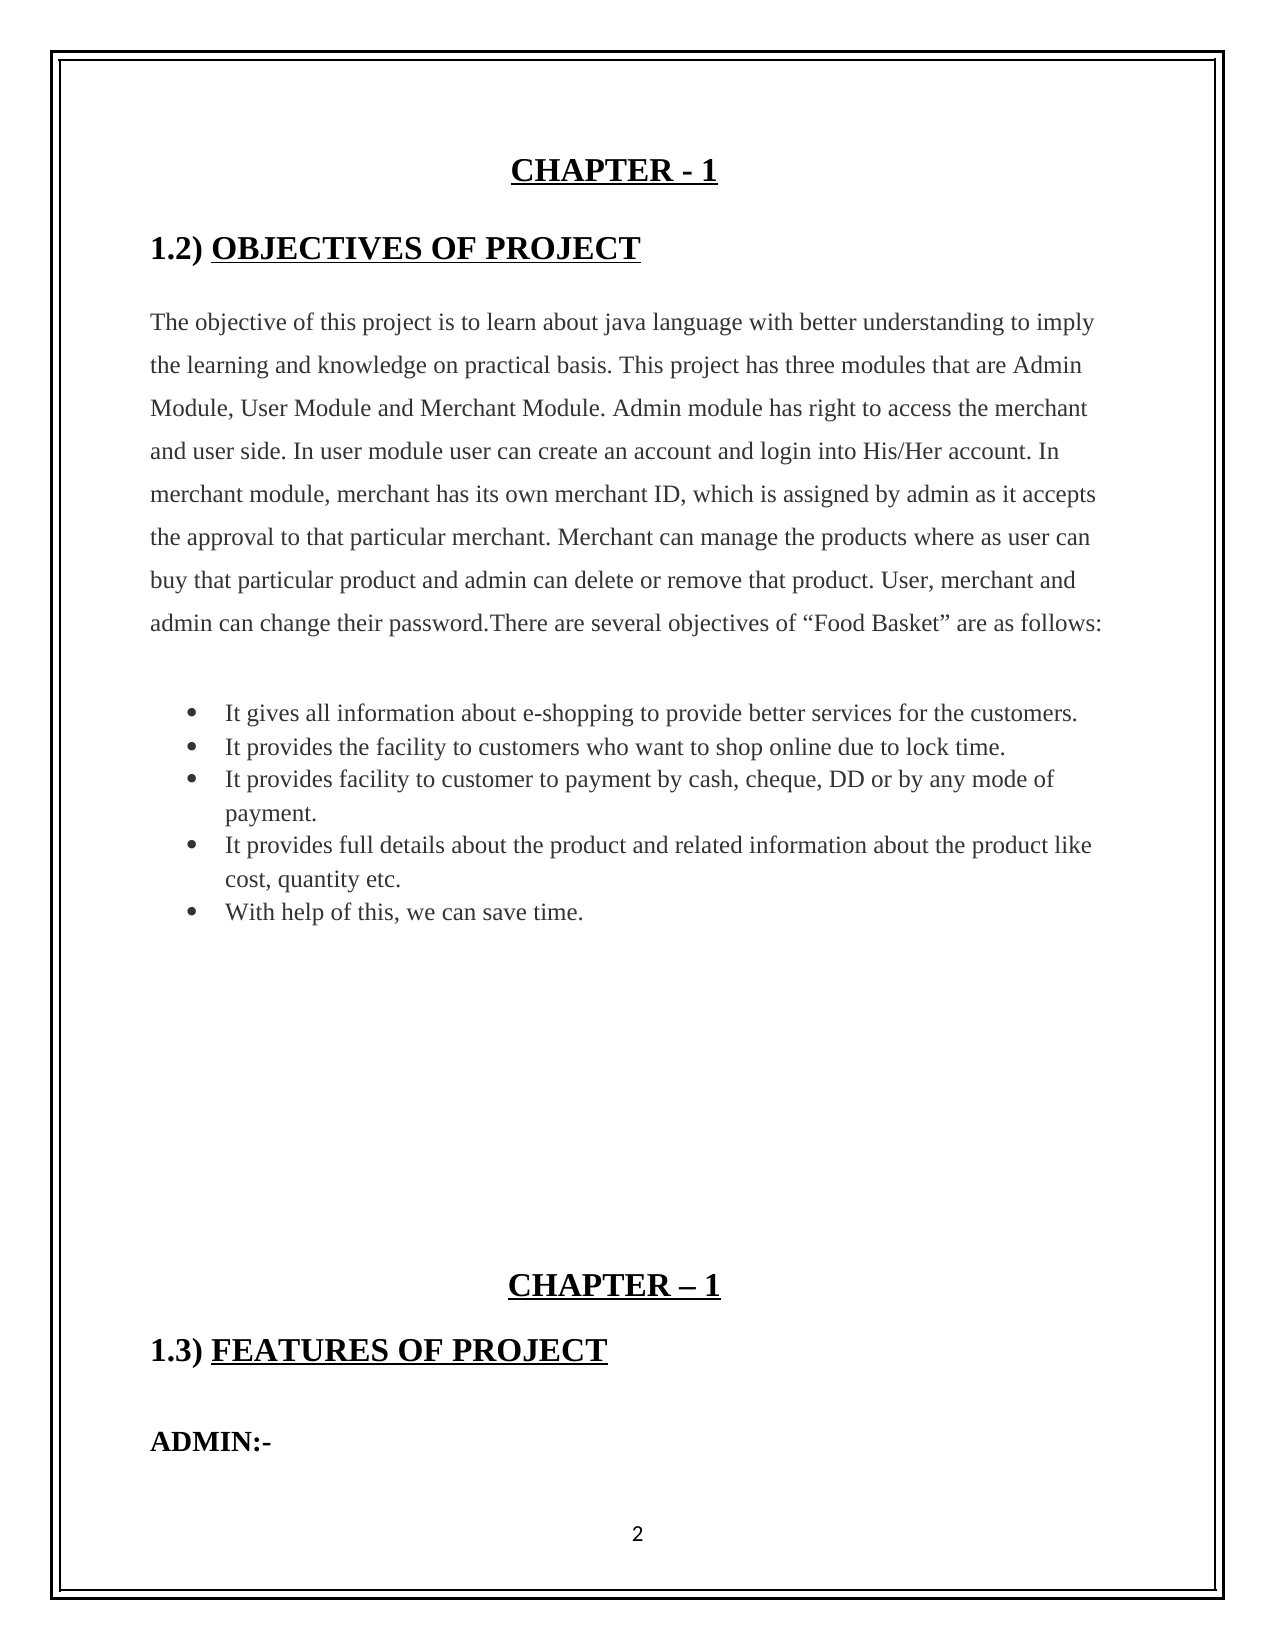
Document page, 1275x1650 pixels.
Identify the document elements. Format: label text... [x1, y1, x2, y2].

list It provides the facility to customers who want to shop online due to lock time. [187, 732, 1125, 760]
text ADMIN:- [150, 1424, 1078, 1458]
text The objective of this project is to learn about java language with better understanding to imply the learning and knowledge on practical basis. This project has three modules that are Admin Module, User Module and Merchant Module. Admin module has right to access the merchant and user side. In user module user can create an account and login into His/Her account. In merchant module, merchant has its own merchant ID, which is assigned by admin as it accepts the approval to that particular merchant. Merchant can manage the products where as user can buy that particular product and admin can delete or remove that product. User, merchant and admin can change their password.There are several objectives of “Food Basket” are as follows: [150, 307, 1125, 637]
list It provides full details about the product and related information about the product like cost, quantity etc. [187, 831, 1125, 892]
list It provides facility to customer to payment by cash, cheque, DD or by any mode of payment. [187, 764, 1125, 826]
text 1.2) OBJECTIVES OF PROJECT [150, 228, 1078, 267]
list With help of this, we can save time. [187, 897, 1125, 925]
list It gives all information about e-shopping to provide better services for the customers. [187, 698, 1125, 727]
text 1.3) FEATURES OF PROJECT [150, 1330, 1078, 1368]
text CHAPTER – 1 [150, 1265, 1078, 1303]
text CHAPTER - 1 [150, 150, 1078, 188]
